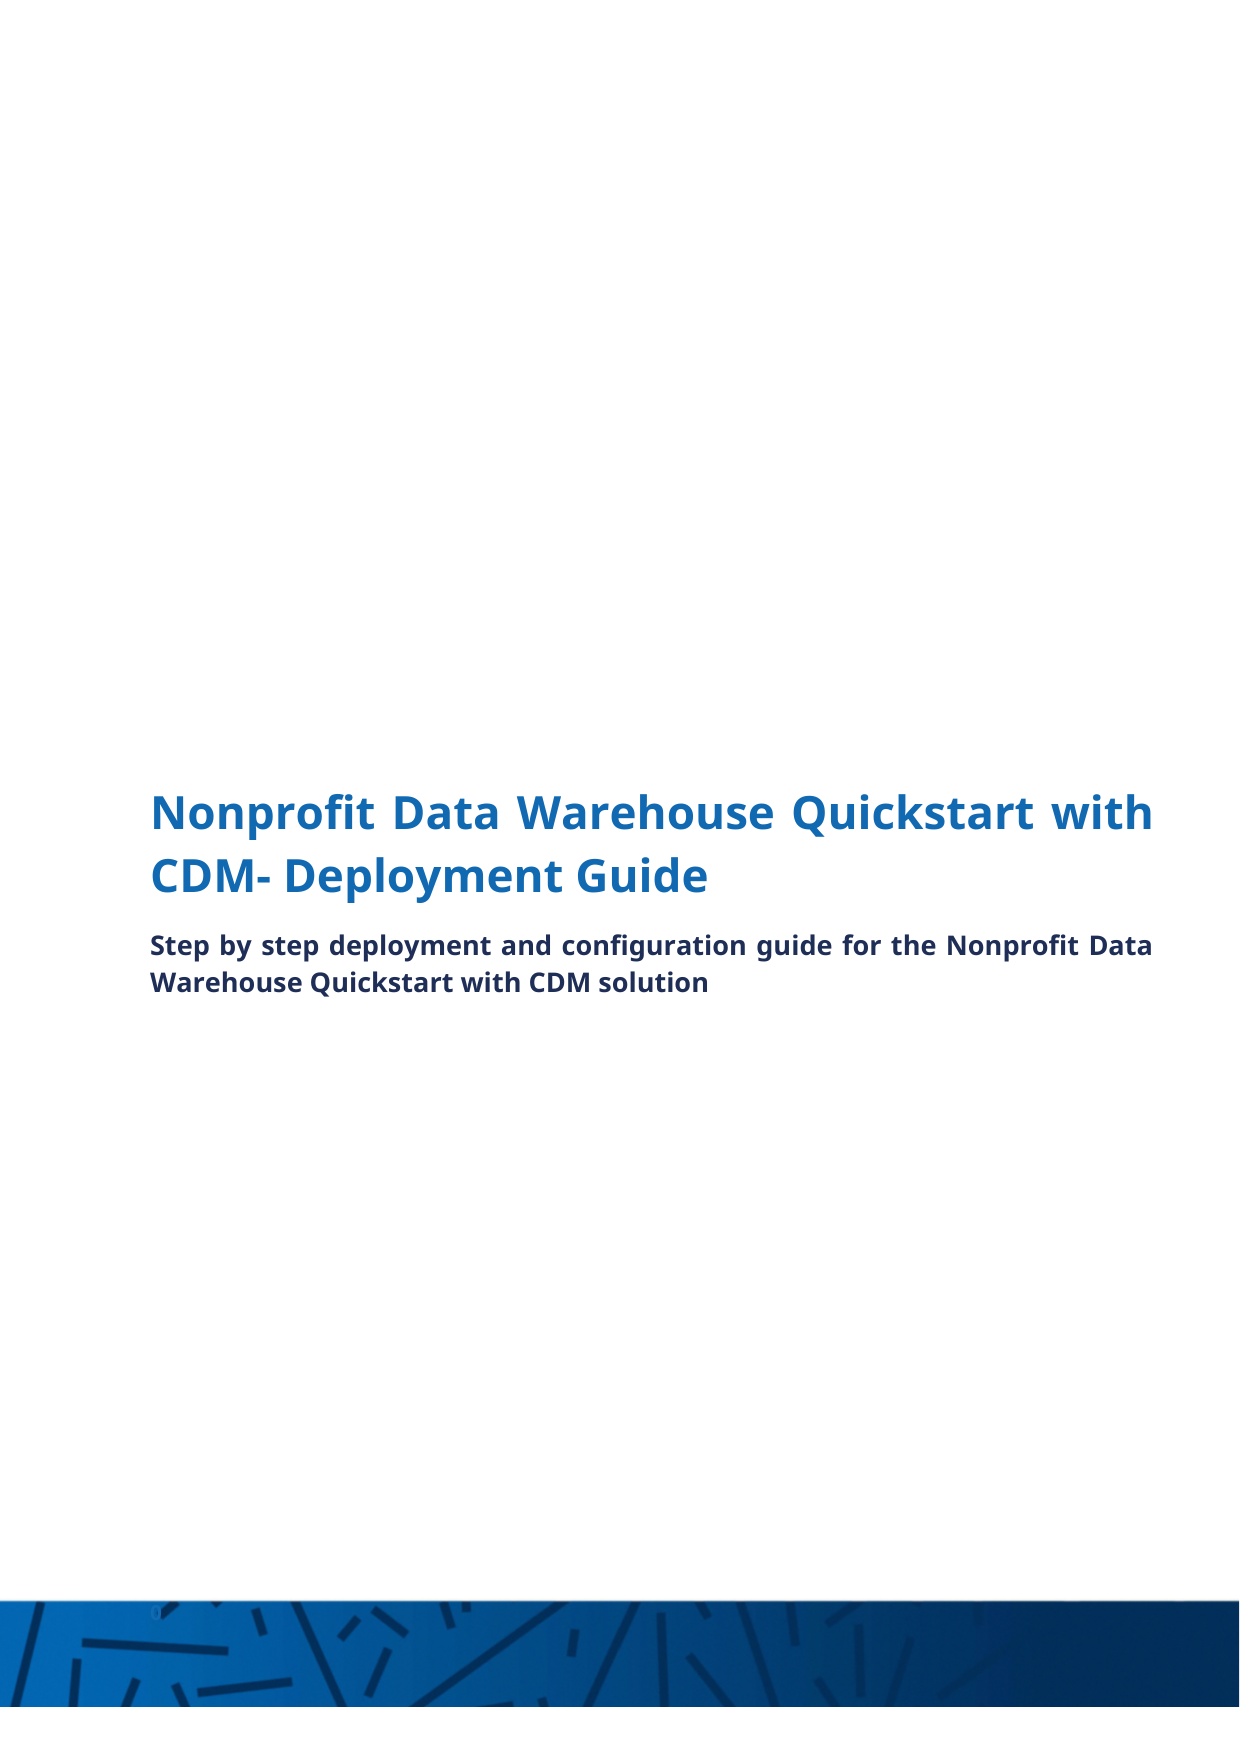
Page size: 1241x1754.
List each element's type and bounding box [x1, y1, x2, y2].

picture [0, 1598, 1240, 1707]
